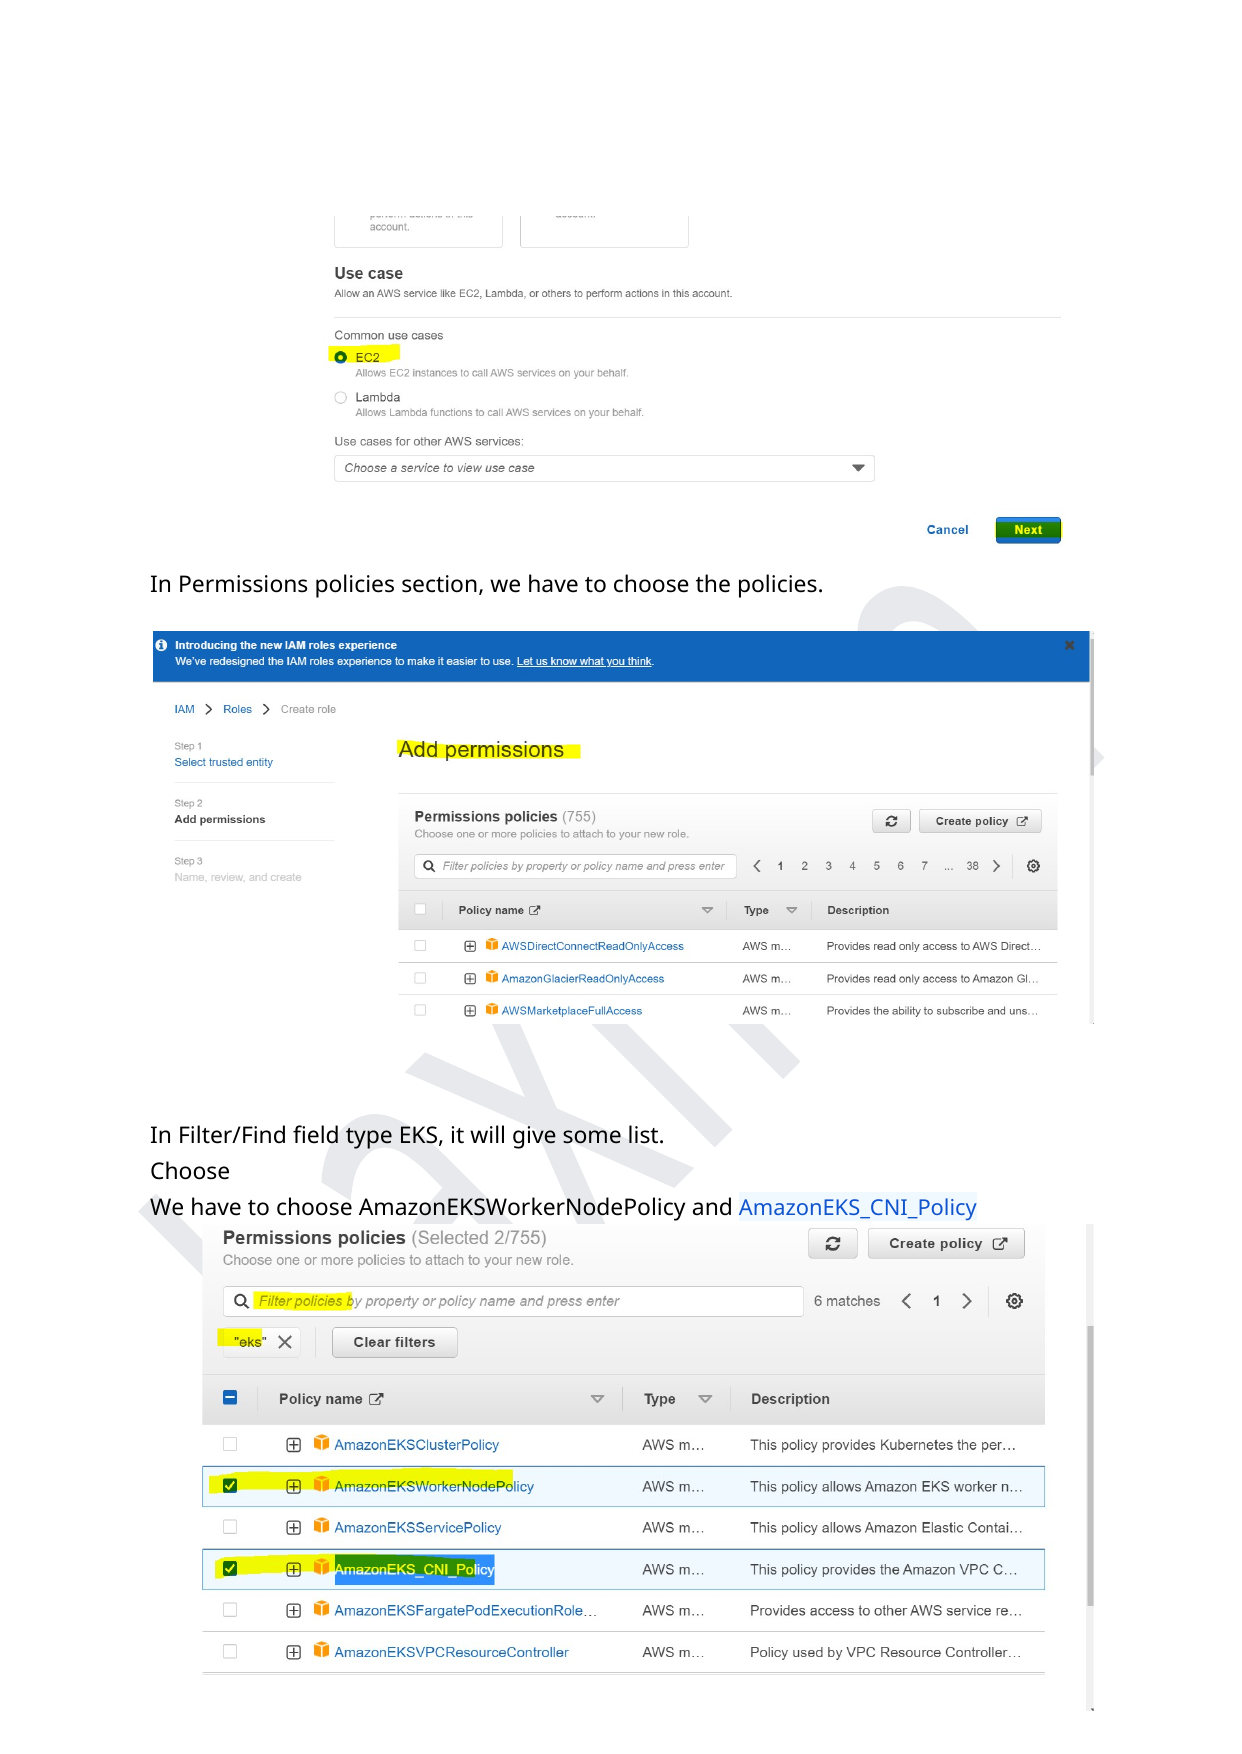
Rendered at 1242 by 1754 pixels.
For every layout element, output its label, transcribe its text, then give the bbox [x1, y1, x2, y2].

text In Filter/Find field type EKS, it will give some list. Choose [150, 1119, 714, 1186]
picture [202, 1224, 1094, 1711]
text In Permissions policies section, we have to choose the policies. [150, 568, 1108, 599]
picture [153, 631, 1094, 1024]
picture [153, 216, 1094, 559]
text We have to choose AmazonEKSWorkerNodePolicy and AmazonEKS_CNI_Policy [150, 1191, 1108, 1222]
